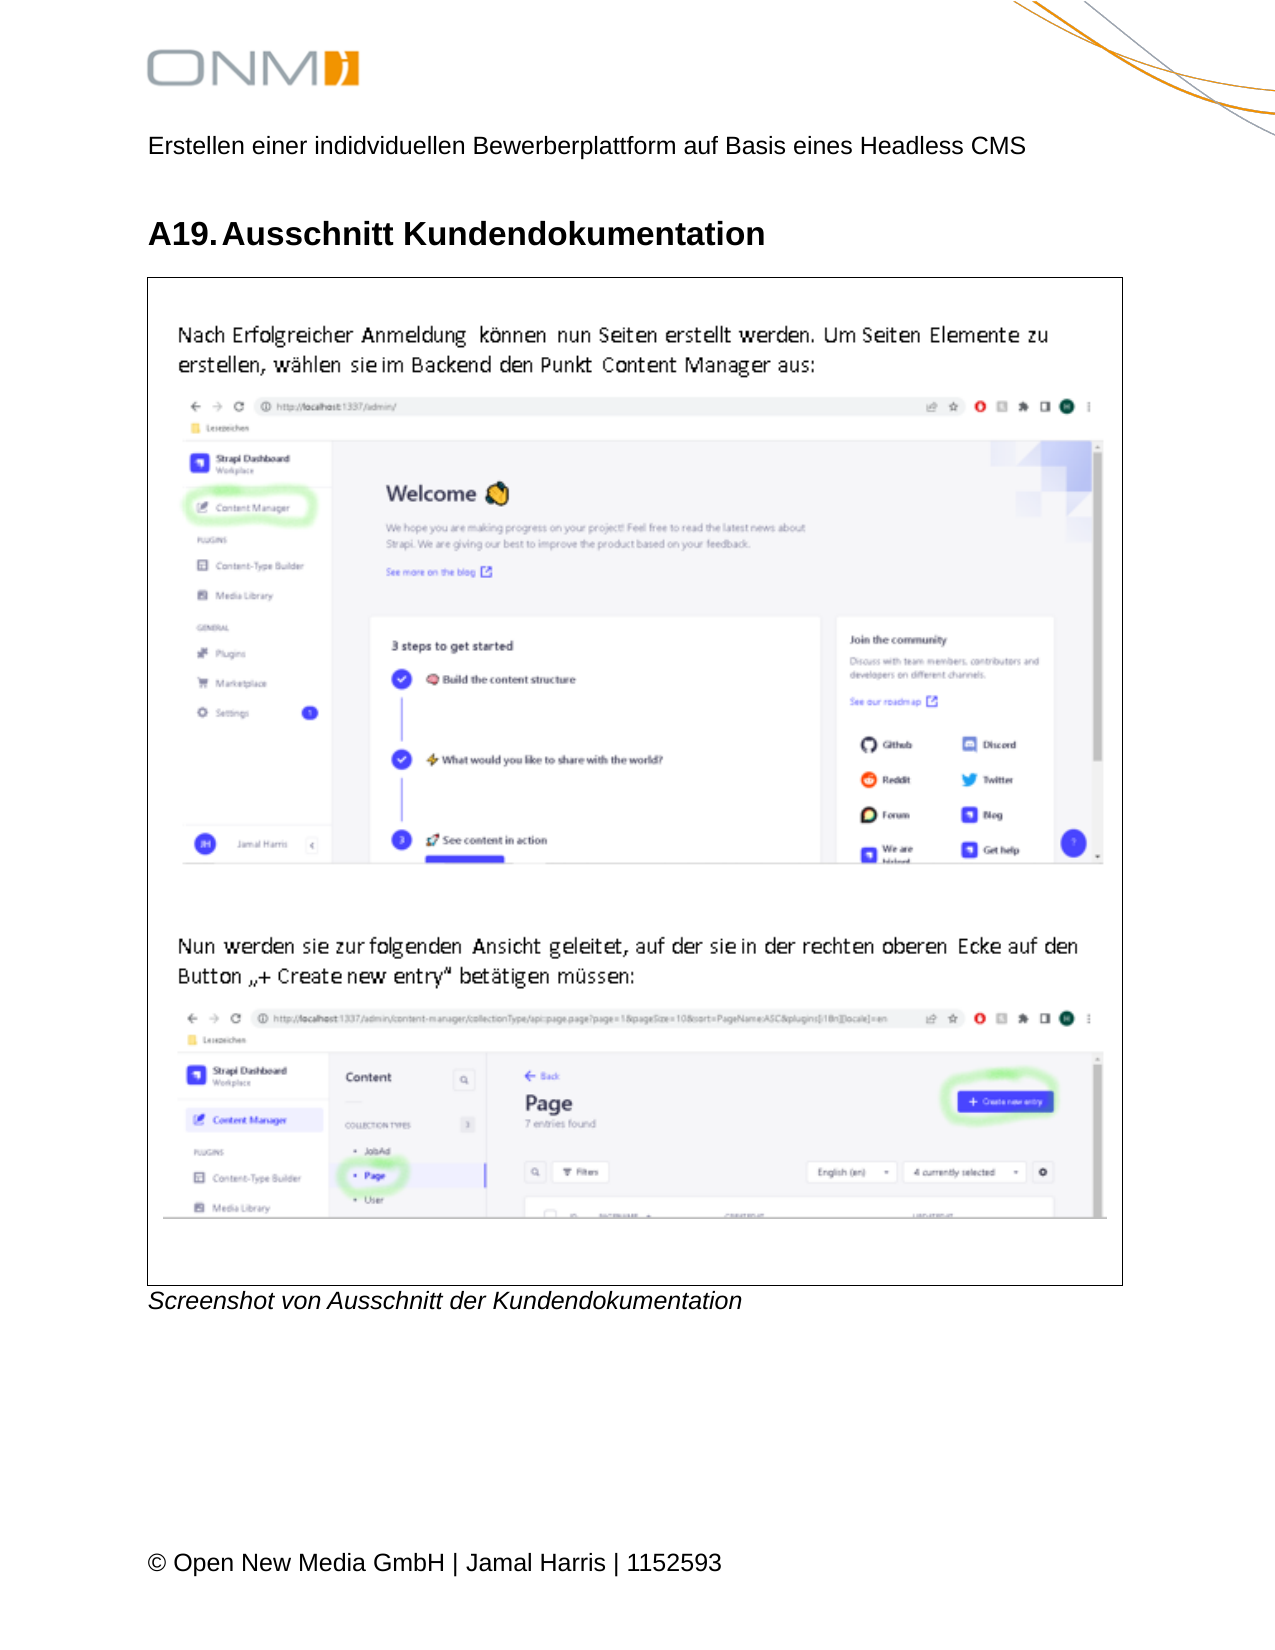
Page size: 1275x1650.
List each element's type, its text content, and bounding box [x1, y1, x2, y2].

picture [116, 0, 413, 104]
table_header [148, 278, 1122, 1285]
text Ausschnitt Kundendokumentation [148, 214, 1127, 252]
picture [1000, 1, 1275, 147]
text Screenshot von Ausschnitt der Kundendokumentation [148, 1286, 1127, 1315]
picture [163, 303, 1107, 1219]
